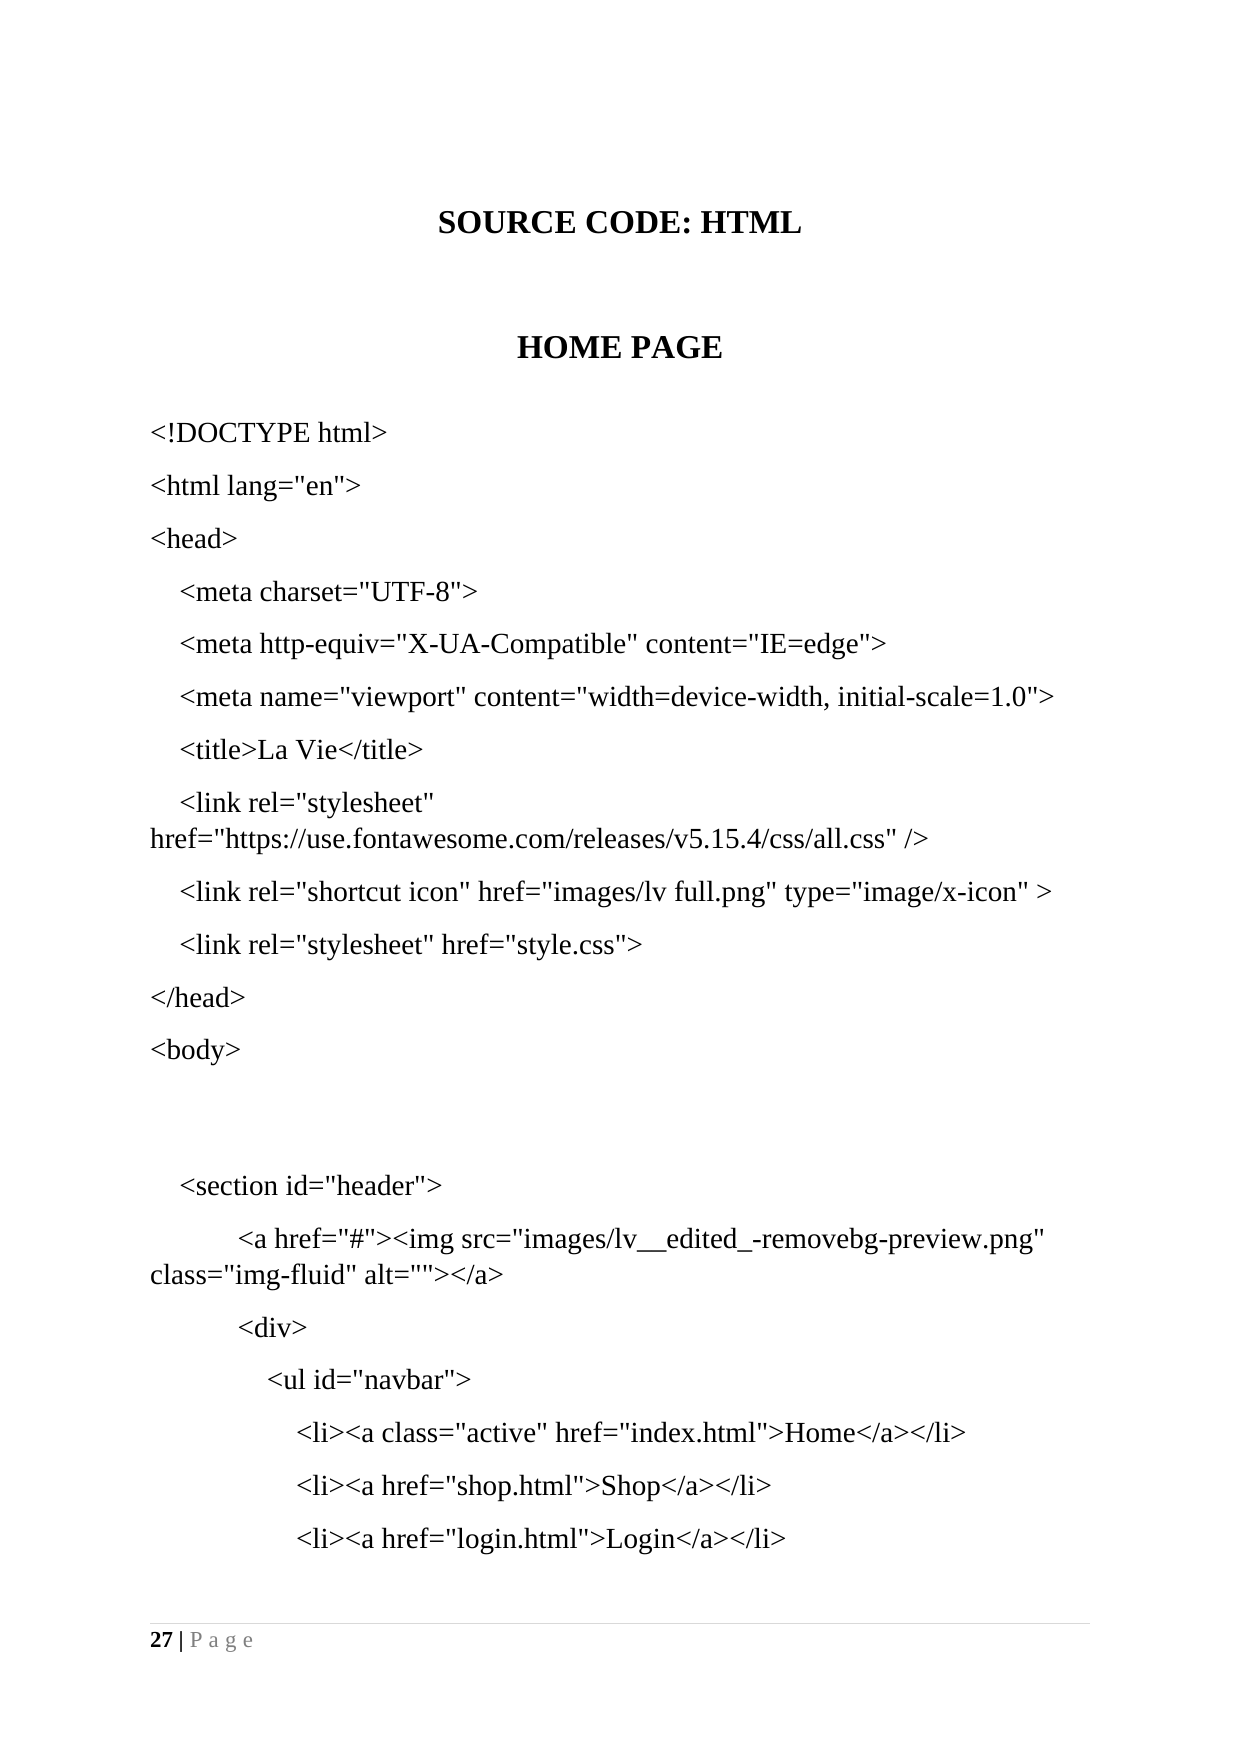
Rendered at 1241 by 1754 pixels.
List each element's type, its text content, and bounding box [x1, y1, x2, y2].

text <meta name="viewport" content="width=device-width, initial-scale=1.0"> [150, 679, 1090, 713]
text <body> [150, 1032, 1090, 1066]
text <link rel="stylesheet" href="https://use.fontawesome.com/releases/v5.15.4/css/all.css" /> [150, 785, 1090, 855]
text </head> [150, 980, 1090, 1013]
text <html lang="en"> [150, 468, 1090, 502]
text <title>La Vie</title> [150, 732, 1090, 766]
text <a href="#"><img src="images/lv__edited_-removebg-preview.png" class="img-fluid" alt=""></a> [150, 1221, 1090, 1290]
text <section id="header"> [150, 1168, 1090, 1201]
text <div> [150, 1310, 1090, 1343]
text <link rel="shortcut icon" href="images/lv full.png" type="image/x-icon" > [150, 874, 1090, 908]
text <meta http-equiv="X-UA-Compatible" content="IE=edge"> [150, 627, 1090, 660]
text <head> [150, 521, 1090, 554]
text <li><a href="shop.html">Shop</a></li> [150, 1468, 1090, 1502]
text <meta charset="UTF-8"> [150, 574, 1090, 607]
text <!DOCTYPE html> [150, 415, 1090, 449]
text <ul id="navbar"> [150, 1362, 1090, 1396]
subtitle HOME PAGE [150, 327, 1090, 366]
text <link rel="stylesheet" href="style.css"> [150, 927, 1090, 960]
text <li><a class="active" href="index.html">Home</a></li> [150, 1415, 1090, 1449]
text SOURCE CODE: HTML [150, 203, 1090, 241]
text <li><a href="login.html">Login</a></li> [150, 1521, 1090, 1554]
